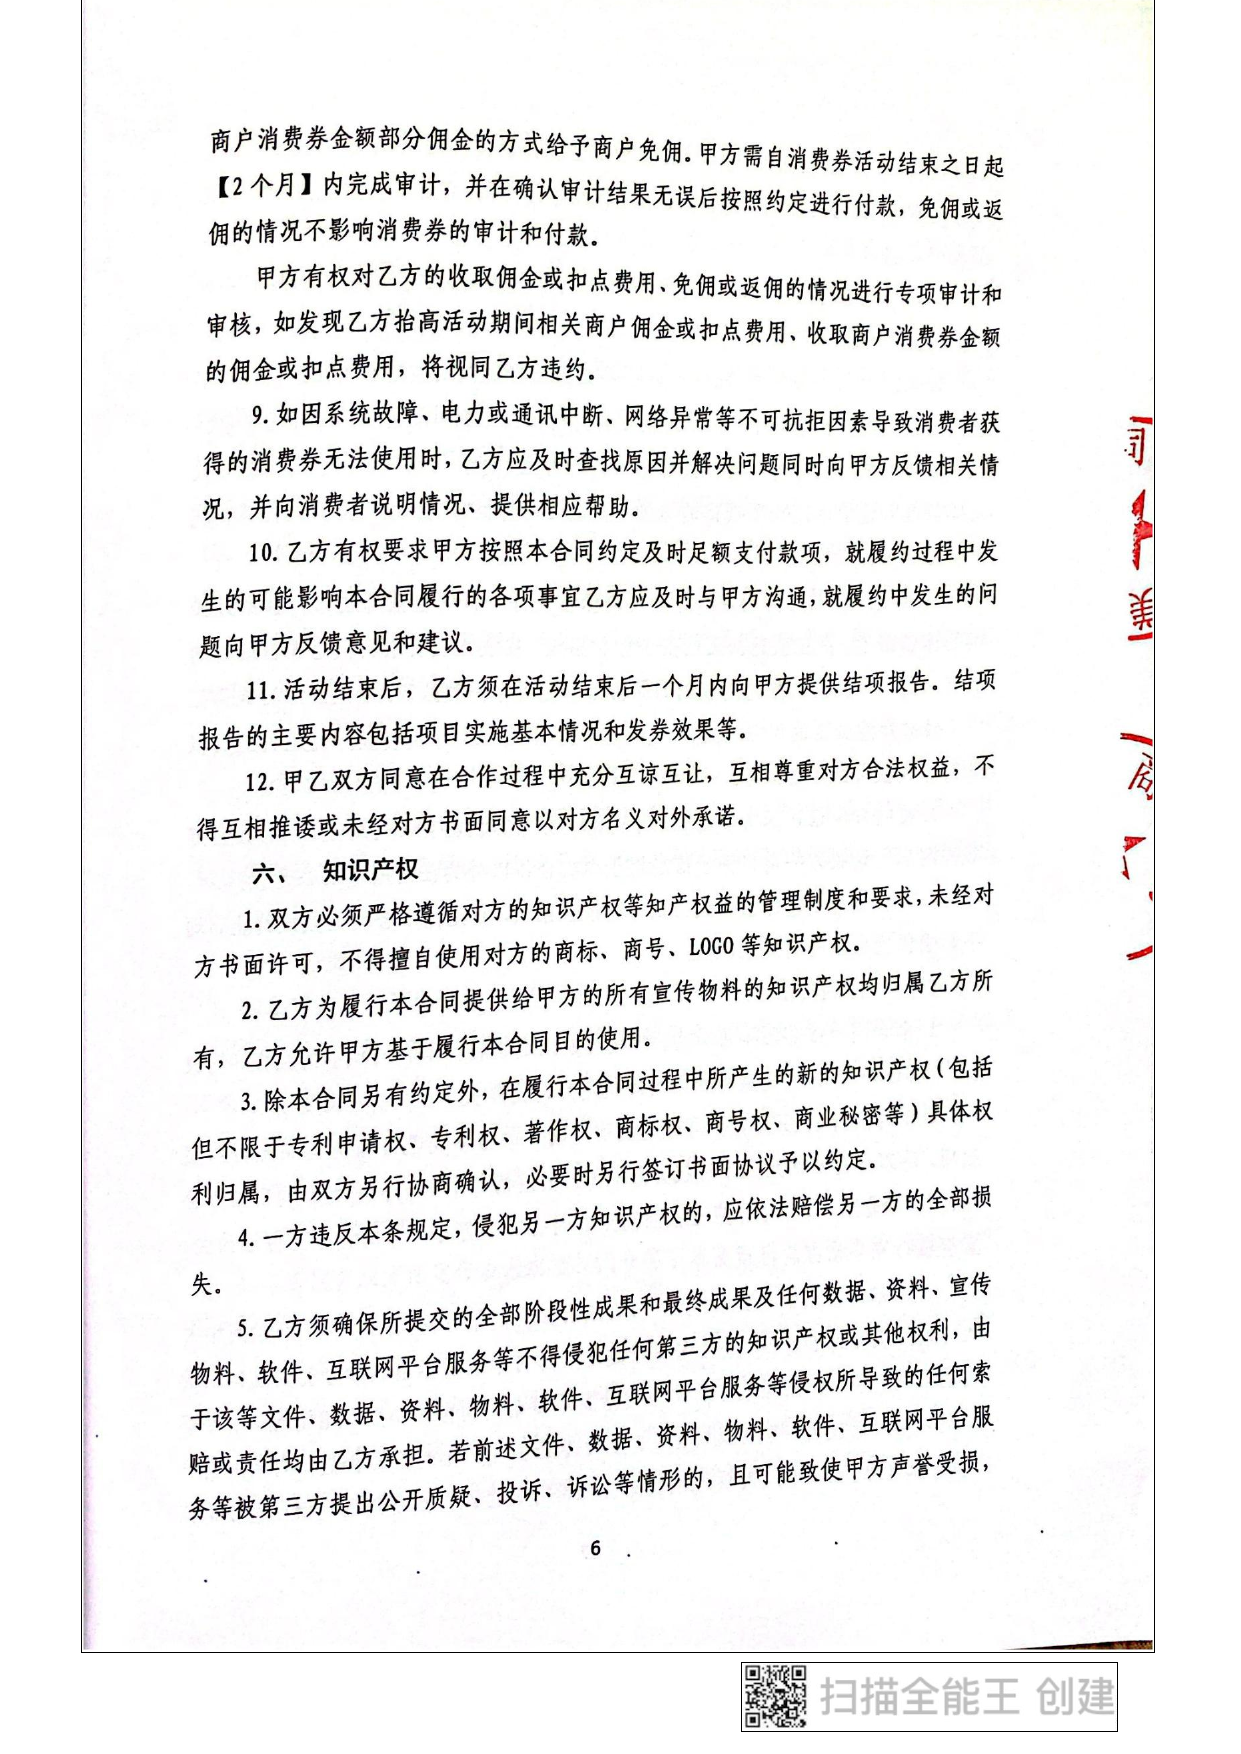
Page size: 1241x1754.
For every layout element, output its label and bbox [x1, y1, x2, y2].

picture [82, 0, 1154, 1652]
picture [742, 1663, 1117, 1731]
